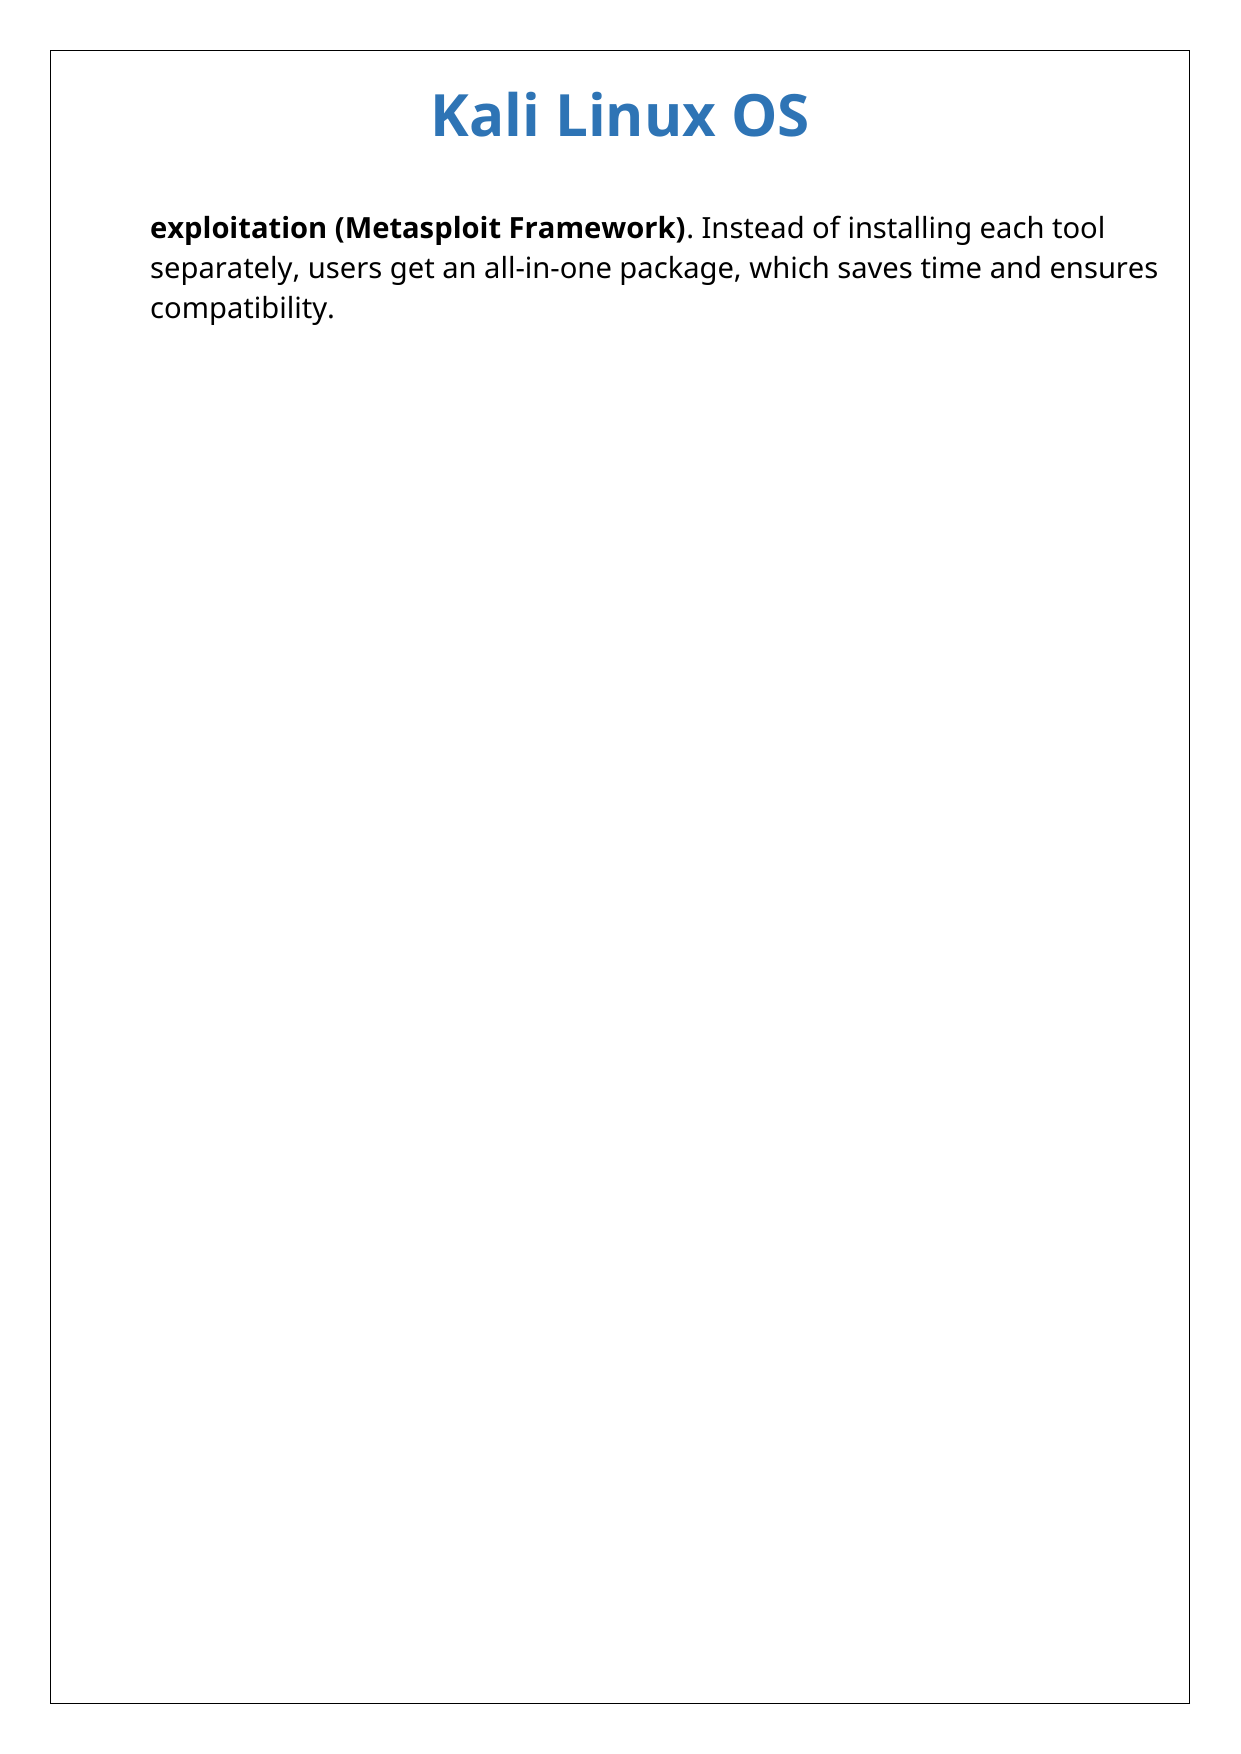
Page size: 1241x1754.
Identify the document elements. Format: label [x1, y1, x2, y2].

list [112, 207, 1165, 327]
